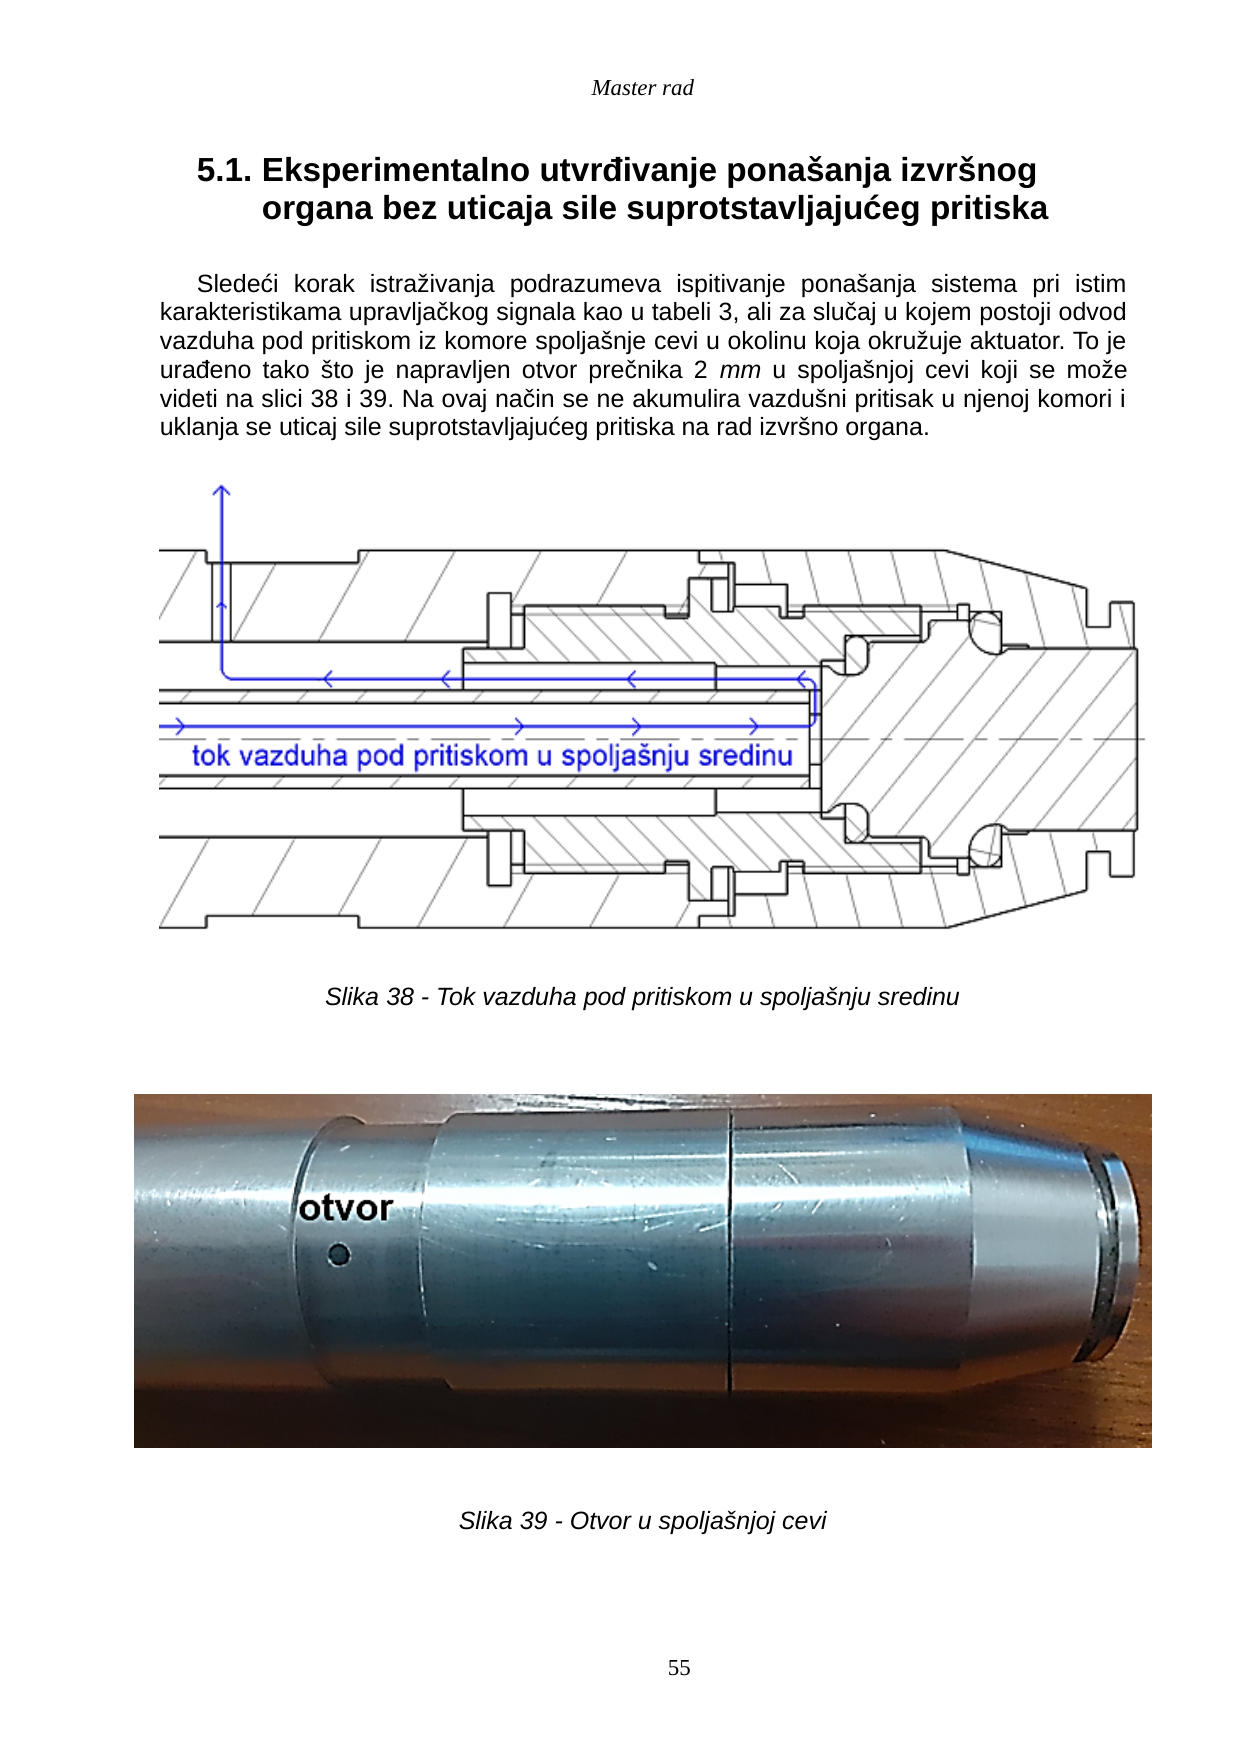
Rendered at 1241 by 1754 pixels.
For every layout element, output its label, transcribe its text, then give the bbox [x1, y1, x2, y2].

subtitle Eksperimentalno utvrđivanje ponašanja izvršnog organa bez uticaja sile suprotstavljajućeg pritiska [197, 150, 1128, 227]
picture [159, 482, 1147, 941]
text Slika 39 - Otvor u spoljašnjoj cevi [159, 1506, 1128, 1535]
text Sledeći korak istraživanja podrazumeva ispitivanje ponašanja sistema pri istim karakteristikama upravljačkog signala kao u tabeli 3, ali za slučaj u kojem postoji odvod vazduha pod pritiskom iz komore spoljašnje cevi u okolinu koja okružuje aktuator. To je urađeno tako što je napravljen otvor prečnika 2 mm u spoljašnjoj cevi koji se može videti na slici 38 i 39. Na ovaj način se ne akumulira vazdušni pritisak u njenoj komori i uklanja se uticaj sile suprotstavljajućeg pritiska na rad izvršno organa. [159, 268, 1128, 441]
text Slika 38 - Tok vazduha pod pritiskom u spoljašnju sredinu [89, 982, 1199, 1011]
picture [134, 1094, 1152, 1448]
